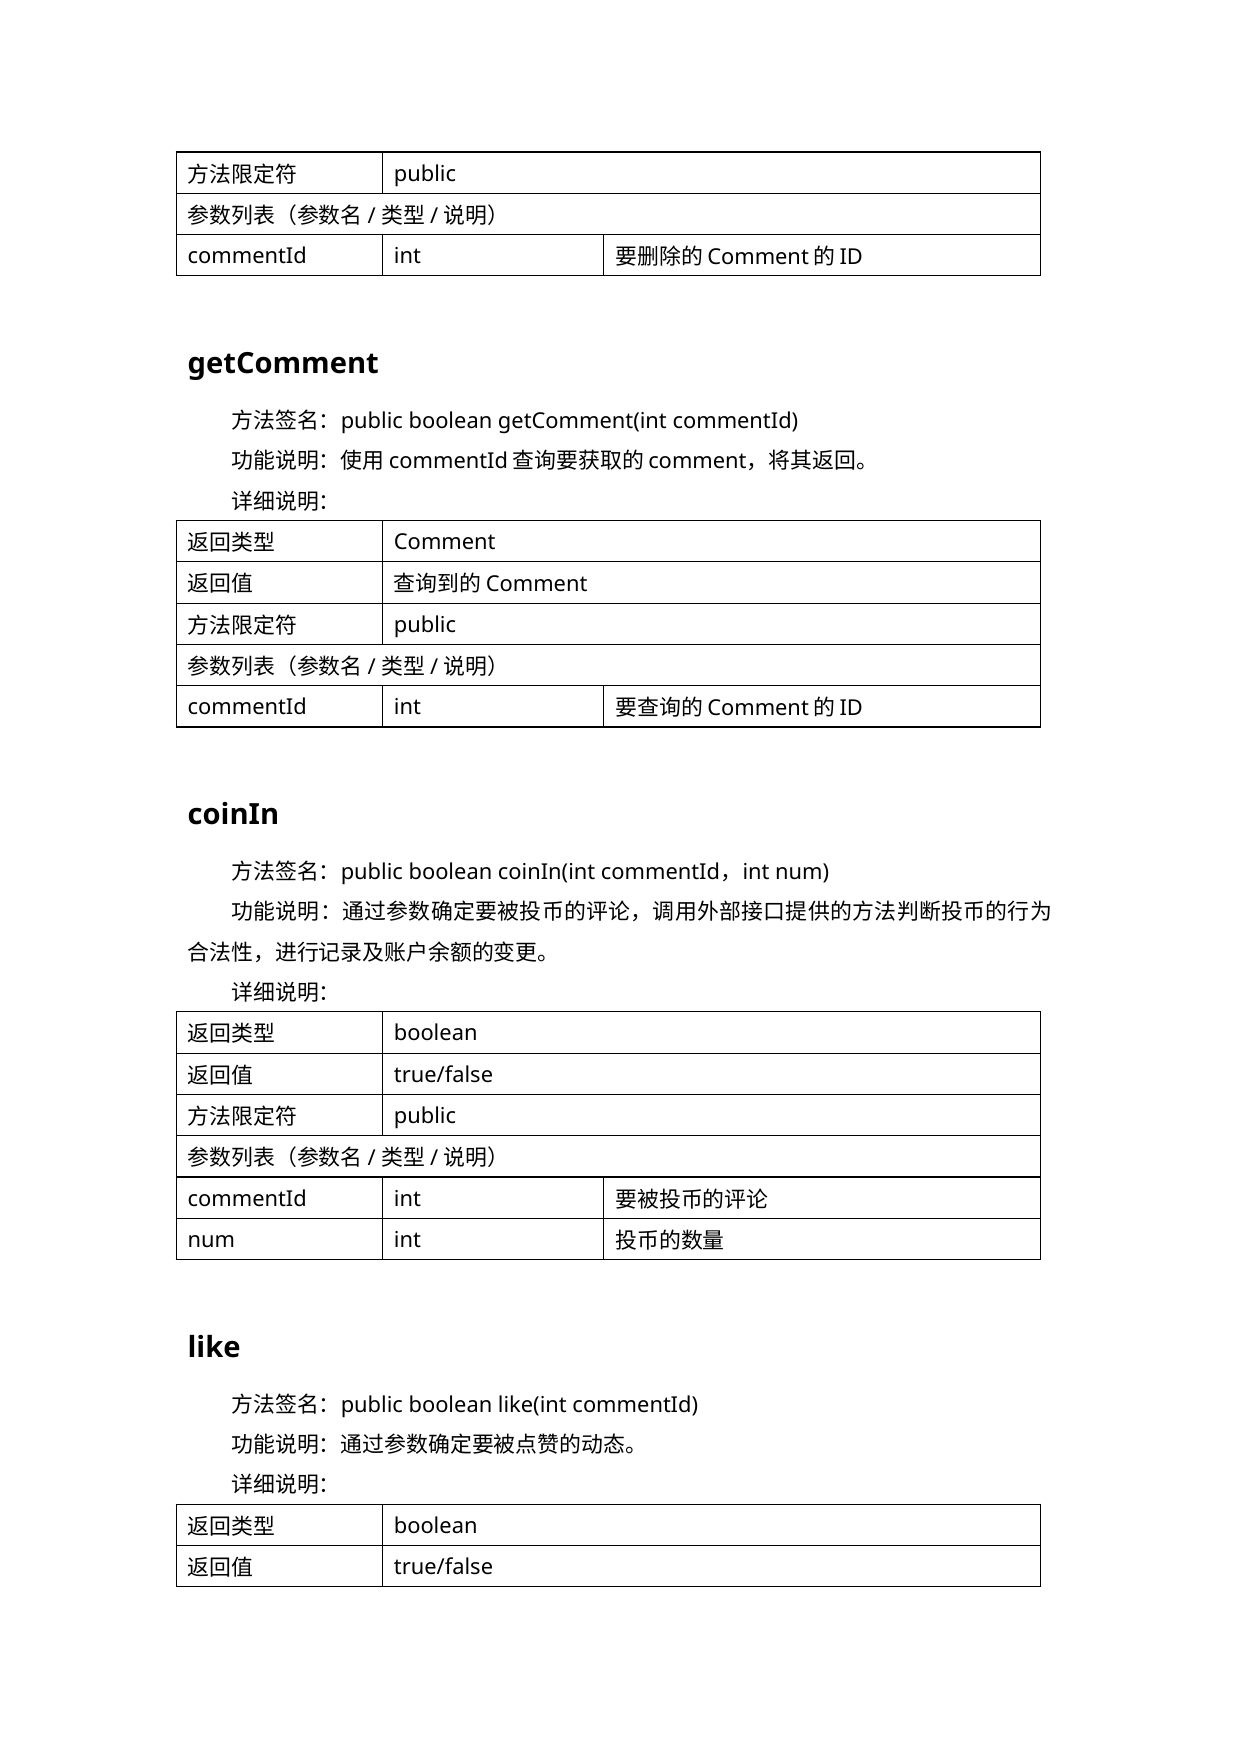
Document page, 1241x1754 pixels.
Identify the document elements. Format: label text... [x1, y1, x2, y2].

table_cell num [177, 1219, 382, 1259]
table_cell commentId [177, 235, 382, 275]
text 方法签名：public boolean coinIn(int commentId，int num) [187, 850, 1053, 890]
table_cell true/false [383, 1546, 1040, 1586]
table_header boolean [383, 1505, 1040, 1545]
text 方法签名：public boolean getComment(int commentId) [187, 399, 1053, 439]
table_cell 查询到的Comment [383, 562, 1040, 602]
table_cell 要被投币的评论 [604, 1178, 1040, 1218]
table_cell 方法限定符 [177, 604, 382, 644]
table_cell 方法限定符 [177, 153, 382, 193]
text 功能说明：通过参数确定要被点赞的动态。 [187, 1423, 1053, 1463]
table_cell public [383, 153, 1040, 193]
text 方法签名：public boolean like(int commentId) [187, 1382, 1053, 1423]
table_cell 返回值 [177, 562, 382, 602]
table_header 返回类型 [177, 1505, 382, 1545]
table_cell 返回值 [177, 1054, 382, 1094]
table_cell int [383, 686, 603, 726]
text 详细说明： [187, 971, 1053, 1011]
table_cell true/false [383, 1054, 1040, 1094]
table_cell commentId [177, 686, 382, 726]
table_cell int [383, 1219, 603, 1259]
subtitle coinIn [187, 793, 1053, 833]
table_cell 投币的数量 [604, 1219, 1040, 1259]
table_cell commentId [177, 1178, 382, 1218]
table_cell public [383, 604, 1040, 644]
subtitle getComment [187, 342, 1053, 382]
table_header boolean [383, 1012, 1040, 1052]
table_cell 要删除的Comment的ID [604, 235, 1040, 275]
table_cell 参数列表（参数名 / 类型 / 说明） [177, 1136, 1040, 1176]
table_cell 要查询的Comment的ID [604, 686, 1040, 726]
table_cell 返回值 [177, 1546, 382, 1586]
subtitle like [187, 1326, 1053, 1366]
text 功能说明：使用commentId查询要获取的comment，将其返回。 [187, 439, 1053, 479]
table_cell 方法限定符 [177, 1095, 382, 1135]
table_header Comment [383, 521, 1040, 561]
table_cell int [383, 1178, 603, 1218]
table_cell public [383, 1095, 1040, 1135]
text 功能说明：通过参数确定要被投币的评论，调用外部接口提供的方法判断投币的行为合法性，进行记录及账户余额的变更。 [187, 890, 1053, 971]
table_cell int [383, 235, 603, 275]
table_cell 参数列表（参数名 / 类型 / 说明） [177, 645, 1040, 685]
text 详细说明： [187, 1463, 1053, 1503]
table_header 返回类型 [177, 1012, 382, 1052]
table_header 返回类型 [177, 521, 382, 561]
text 详细说明： [187, 479, 1053, 520]
table_cell 参数列表（参数名 / 类型 / 说明） [177, 194, 1040, 234]
